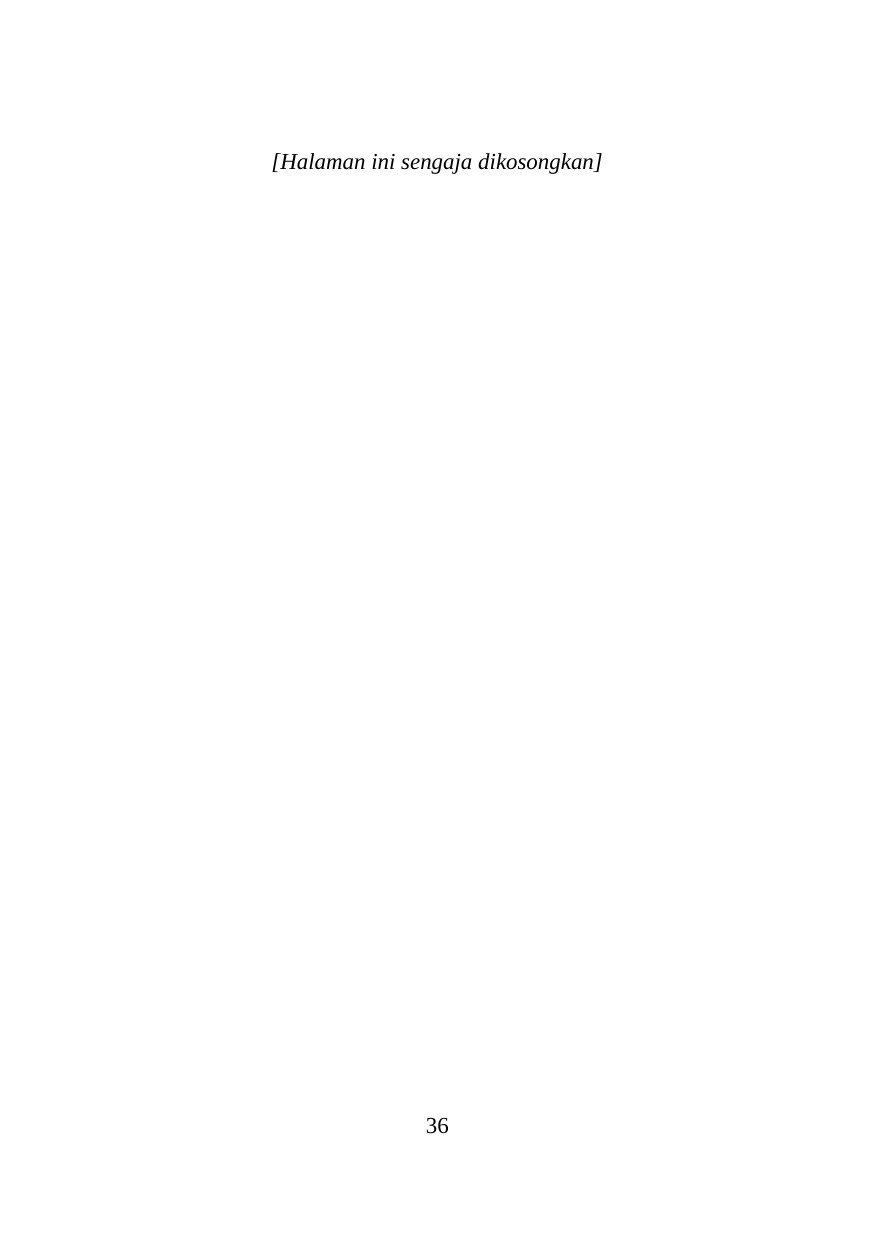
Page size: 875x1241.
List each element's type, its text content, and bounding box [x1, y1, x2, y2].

text [Halaman ini sengaja dikosongkan] [118, 148, 756, 174]
